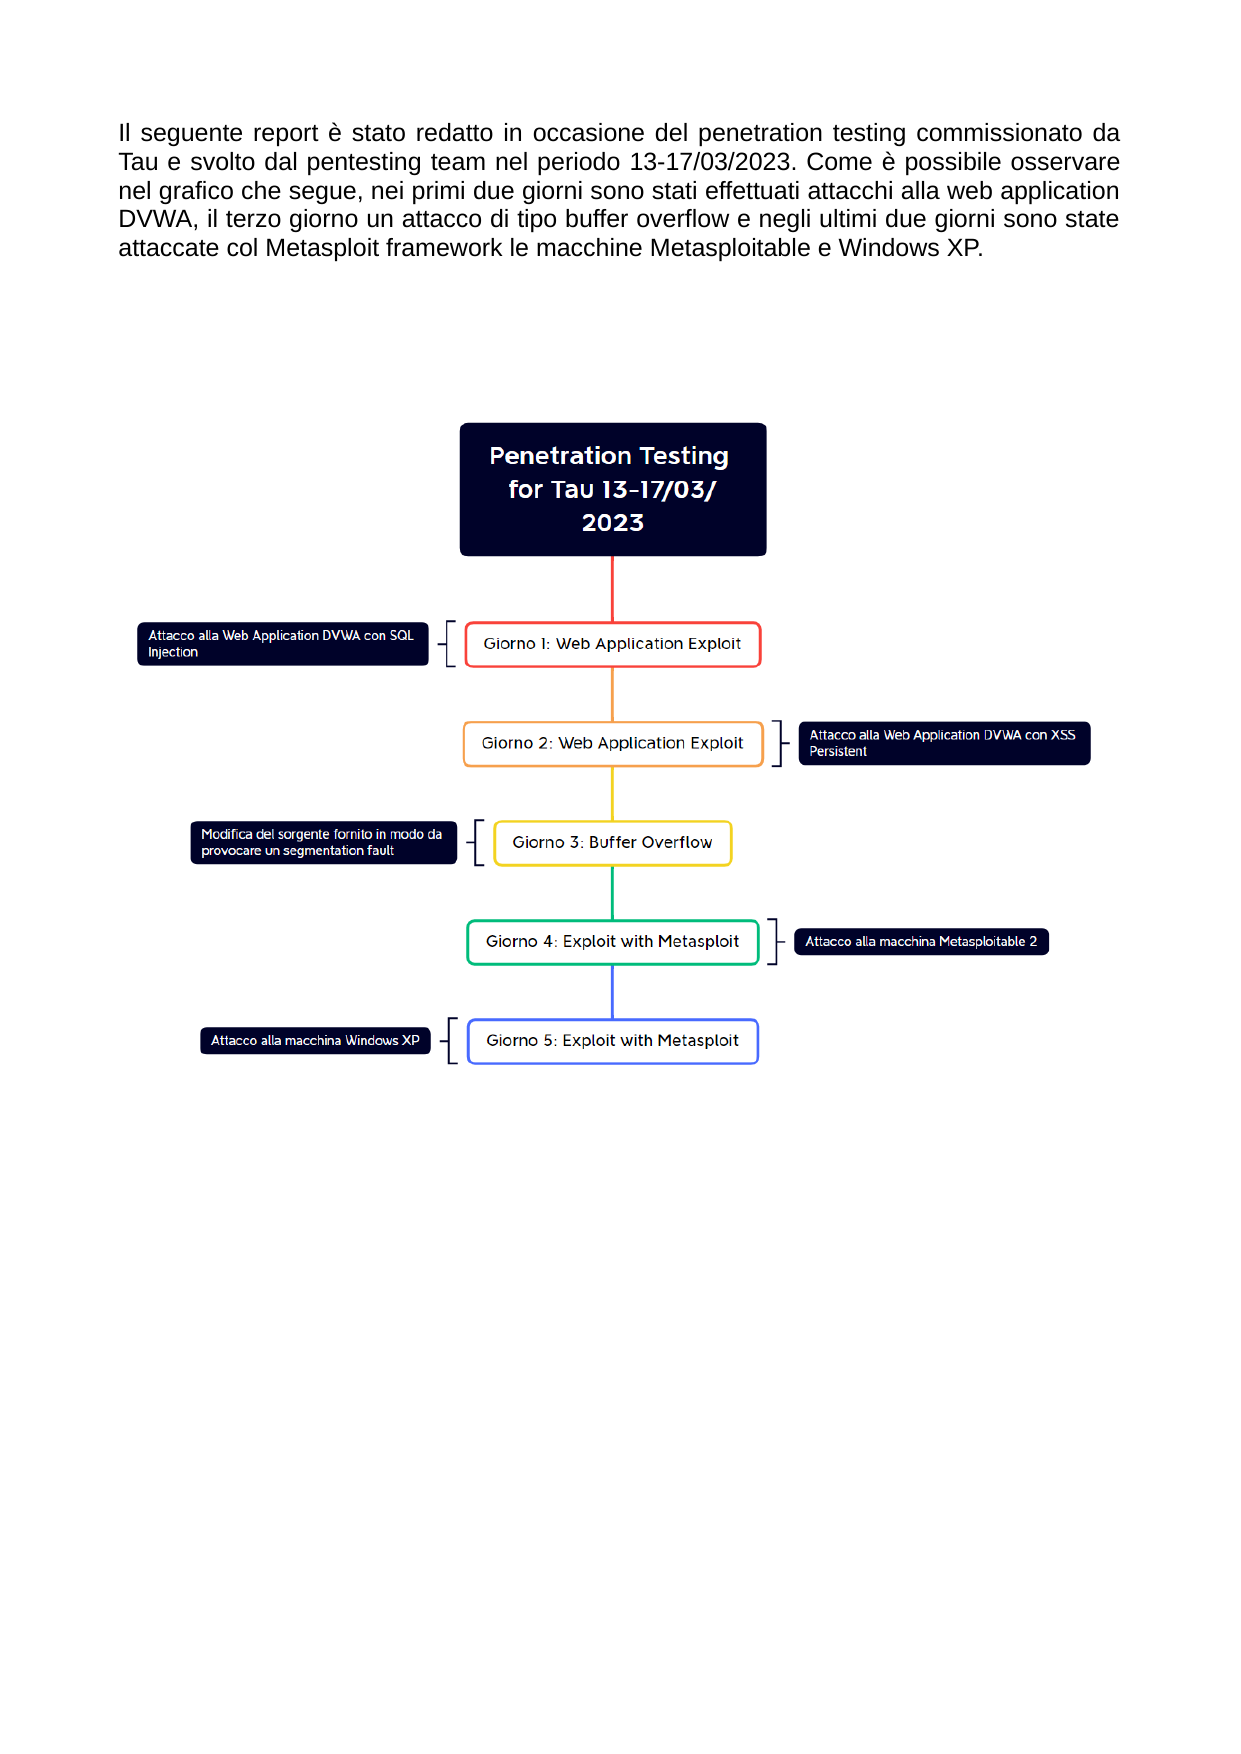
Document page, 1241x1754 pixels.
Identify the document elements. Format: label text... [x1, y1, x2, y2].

picture [127, 404, 1113, 1084]
text Il seguente report è stato redatto in occasione del penetration testing commissionato da Tau e svolto dal pentesting team nel periodo 13-17/03/2023. Come è possibile osservare nel grafico che segue, nei primi due giorni sono stati effettuati attacchi alla web application DVWA, il terzo giorno un attacco di tipo buffer overflow e negli ultimi due giorni sono state attaccate col Metasploit framework le macchine Metasploitable e Windows XP. [118, 118, 1122, 262]
